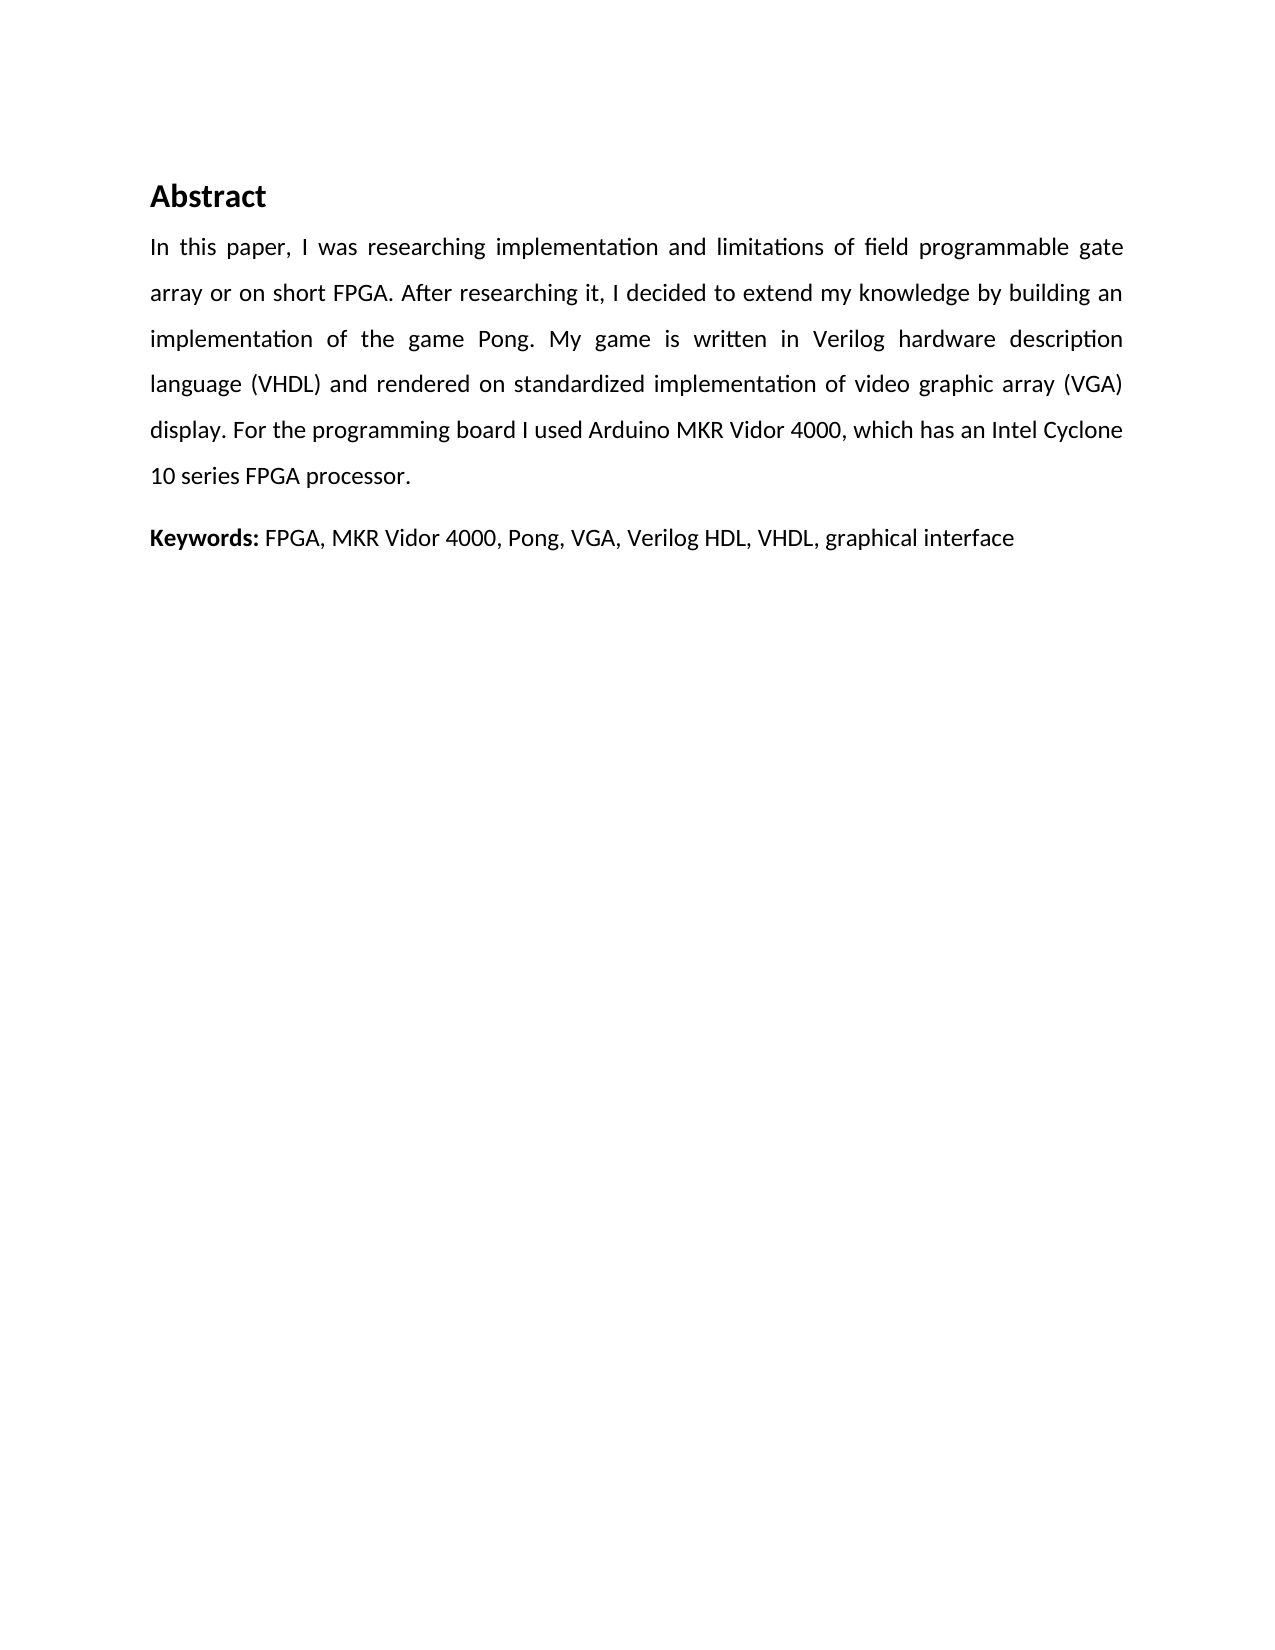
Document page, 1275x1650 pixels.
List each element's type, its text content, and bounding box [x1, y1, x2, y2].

text Keywords: FPGA, MKR Vidor 4000, Pong, VGA, Verilog HDL, VHDL, graphical interface [150, 522, 1125, 553]
text In this paper, I was researching implementation and limitations of field programmable gate array or on short FPGA. After researching it, I decided to extend my knowledge by building an implementation of the game Pong. My game is written in Verilog hardware description language (VHDL) and rendered on standardized implementation of video graphic array (VGA) display. For the programming board I used Arduino MKR Vidor 4000, which has an Intel Cyclone 10 series FPGA processor. [150, 231, 1125, 491]
subtitle Abstract [150, 175, 1125, 216]
